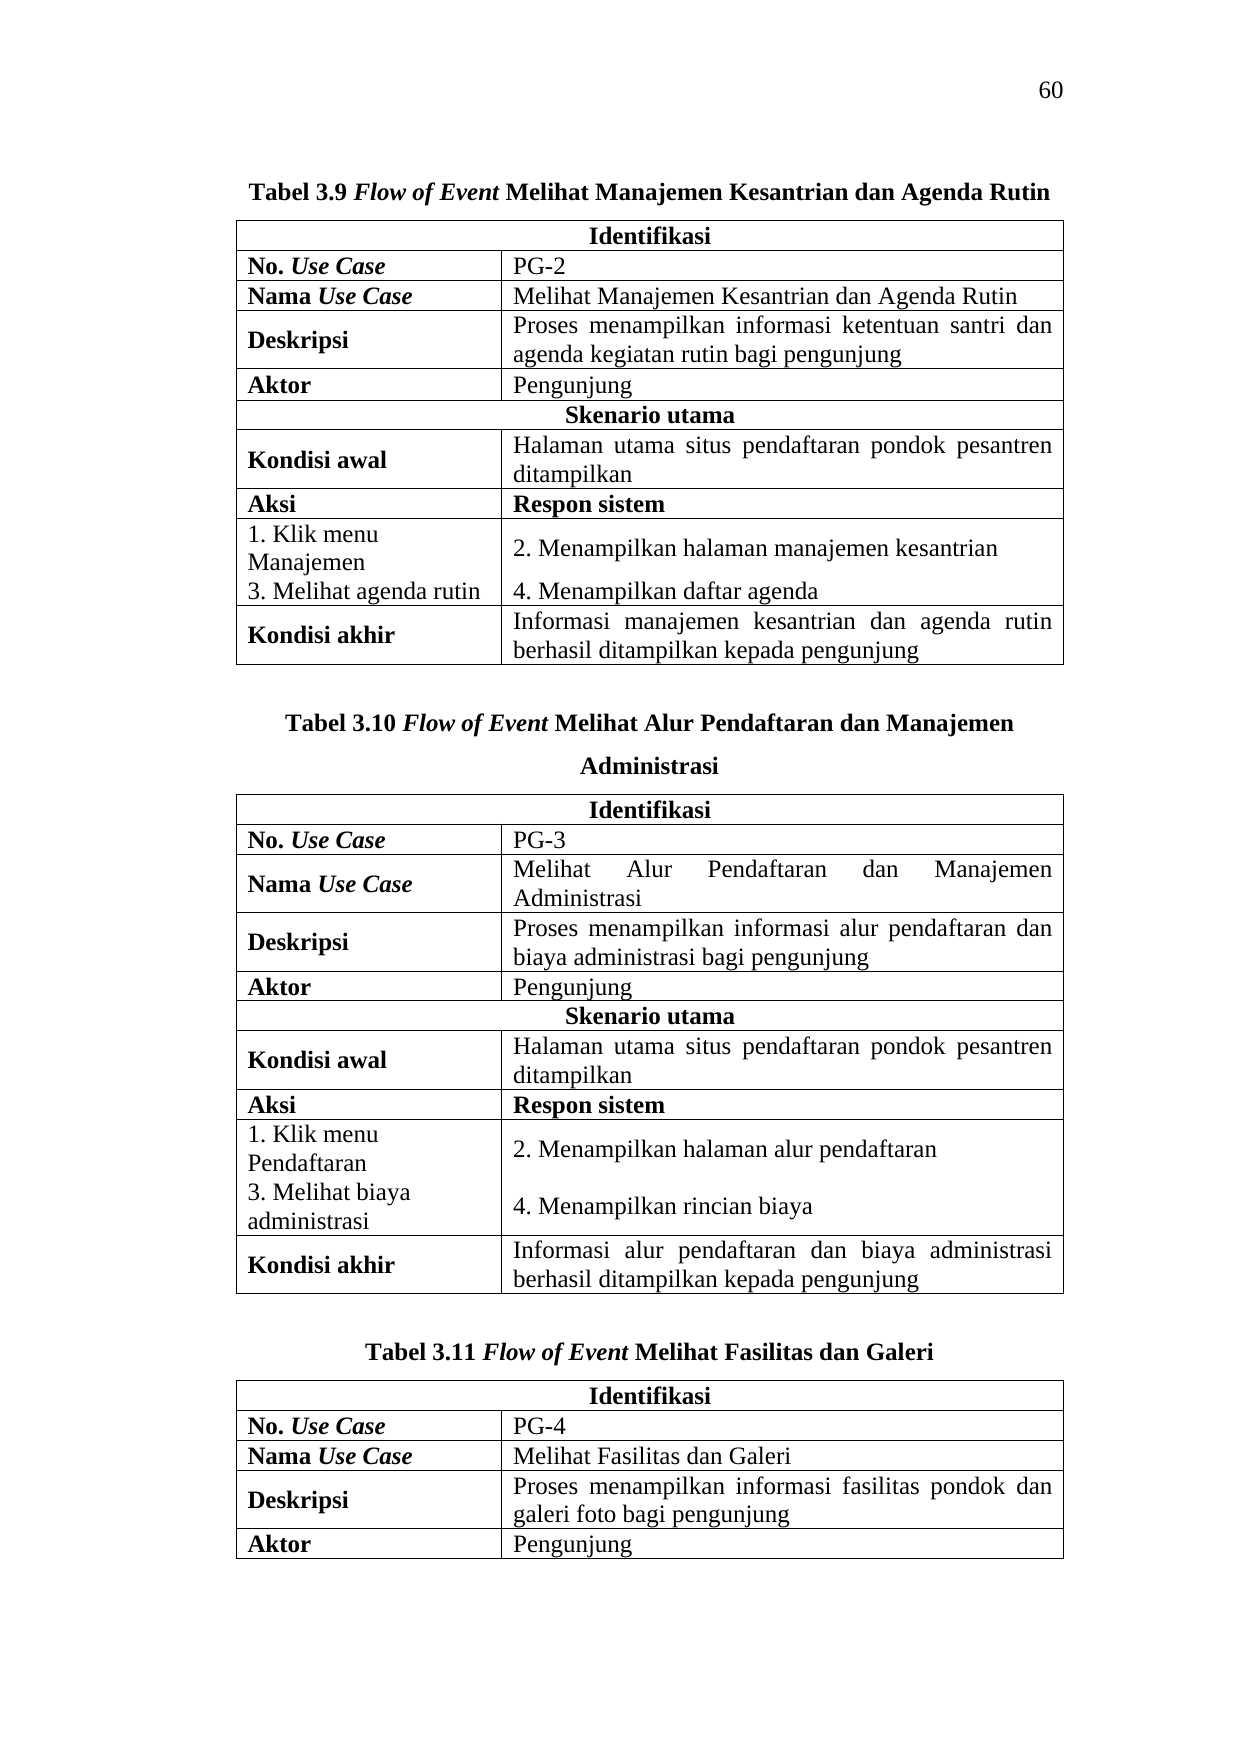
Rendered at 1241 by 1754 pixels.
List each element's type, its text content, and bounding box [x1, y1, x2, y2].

text Tabel 3.11 Flow of Event Melihat Fasilitas dan Galeri [236, 1337, 1063, 1366]
table_cell Informasi alur pendaftaran dan biaya administrasi berhasil ditampilkan kepada pengunjung [502, 1236, 1063, 1293]
table_header Identifikasi [237, 795, 1063, 824]
table_cell 2. Menampilkan halaman alur pendaftaran [502, 1120, 1063, 1177]
table_cell 4. Menampilkan rincian biaya [502, 1177, 1063, 1234]
table_cell Deskripsi [237, 913, 501, 971]
table_cell Melihat Manajemen Kesantrian dan Agenda Rutin [502, 281, 1063, 309]
table_cell Aktor [237, 369, 501, 399]
table_cell No. Use Case [237, 825, 501, 853]
table_cell 1. Klik menu Pendaftaran [237, 1120, 501, 1177]
table_cell Skenario utama [237, 1001, 1063, 1030]
table_cell Aksi [237, 489, 501, 518]
table_cell 2. Menampilkan halaman manajemen kesantrian [502, 519, 1063, 576]
table_cell Aksi [237, 1090, 501, 1118]
table_cell Kondisi akhir [237, 1236, 501, 1293]
table_cell Deskripsi [237, 311, 501, 368]
table_cell PG-2 [502, 251, 1063, 280]
table_cell 3. Melihat biaya administrasi [237, 1177, 501, 1234]
table_cell Nama Use Case [237, 281, 501, 309]
table_cell Proses menampilkan informasi ketentuan santri dan agenda kegiatan rutin bagi pengunjung [502, 311, 1063, 368]
table_cell Proses menampilkan informasi alur pendaftaran dan biaya administrasi bagi pengunjung [502, 913, 1063, 971]
table_cell Informasi manajemen kesantrian dan agenda rutin berhasil ditampilkan kepada pengunjung [502, 606, 1063, 663]
table_cell 3. Melihat agenda rutin [237, 576, 501, 605]
table_cell Pengunjung [502, 1529, 1063, 1558]
table_header Identifikasi [237, 1381, 1063, 1410]
table_cell Pengunjung [502, 369, 1063, 399]
table_cell Nama Use Case [237, 855, 501, 912]
table_cell Respon sistem [502, 489, 1063, 518]
table_cell 4. Menampilkan daftar agenda [502, 576, 1063, 605]
table_cell Kondisi awal [237, 1031, 501, 1089]
table_cell Proses menampilkan informasi fasilitas pondok dan galeri foto bagi pengunjung [502, 1471, 1063, 1528]
table_cell Aktor [237, 972, 501, 1000]
table_cell Aktor [237, 1529, 501, 1558]
table_cell Kondisi akhir [237, 606, 501, 663]
table_cell Pengunjung [502, 972, 1063, 1000]
table_cell No. Use Case [237, 251, 501, 280]
table_cell Nama Use Case [237, 1441, 501, 1470]
table_cell PG-4 [502, 1411, 1063, 1440]
table_cell Skenario utama [237, 401, 1063, 429]
table_cell 1. Klik menu Manajemen [237, 519, 501, 576]
table_header Identifikasi [237, 221, 1063, 250]
table_cell Kondisi awal [237, 430, 501, 488]
list Tabel 3.9 Flow of Event Melihat Manajemen Kesantrian dan Agenda Rutin [236, 177, 1063, 206]
table_cell Halaman utama situs pendaftaran pondok pesantren ditampilkan [502, 1031, 1063, 1089]
list Tabel 3.10 Flow of Event Melihat Alur Pendaftaran dan Manajemen Administrasi [236, 708, 1063, 779]
table_cell Deskripsi [237, 1471, 501, 1528]
table_cell PG-3 [502, 825, 1063, 853]
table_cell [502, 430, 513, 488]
table_cell No. Use Case [237, 1411, 501, 1440]
table_cell Melihat Alur Pendaftaran dan Manajemen Administrasi [502, 855, 1063, 912]
table_cell Halaman utama situs pendaftaran pondok pesantren ditampilkan [632, 430, 1063, 488]
table_cell Respon sistem [502, 1090, 1063, 1118]
table_cell Melihat Fasilitas dan Galeri [502, 1441, 1063, 1470]
